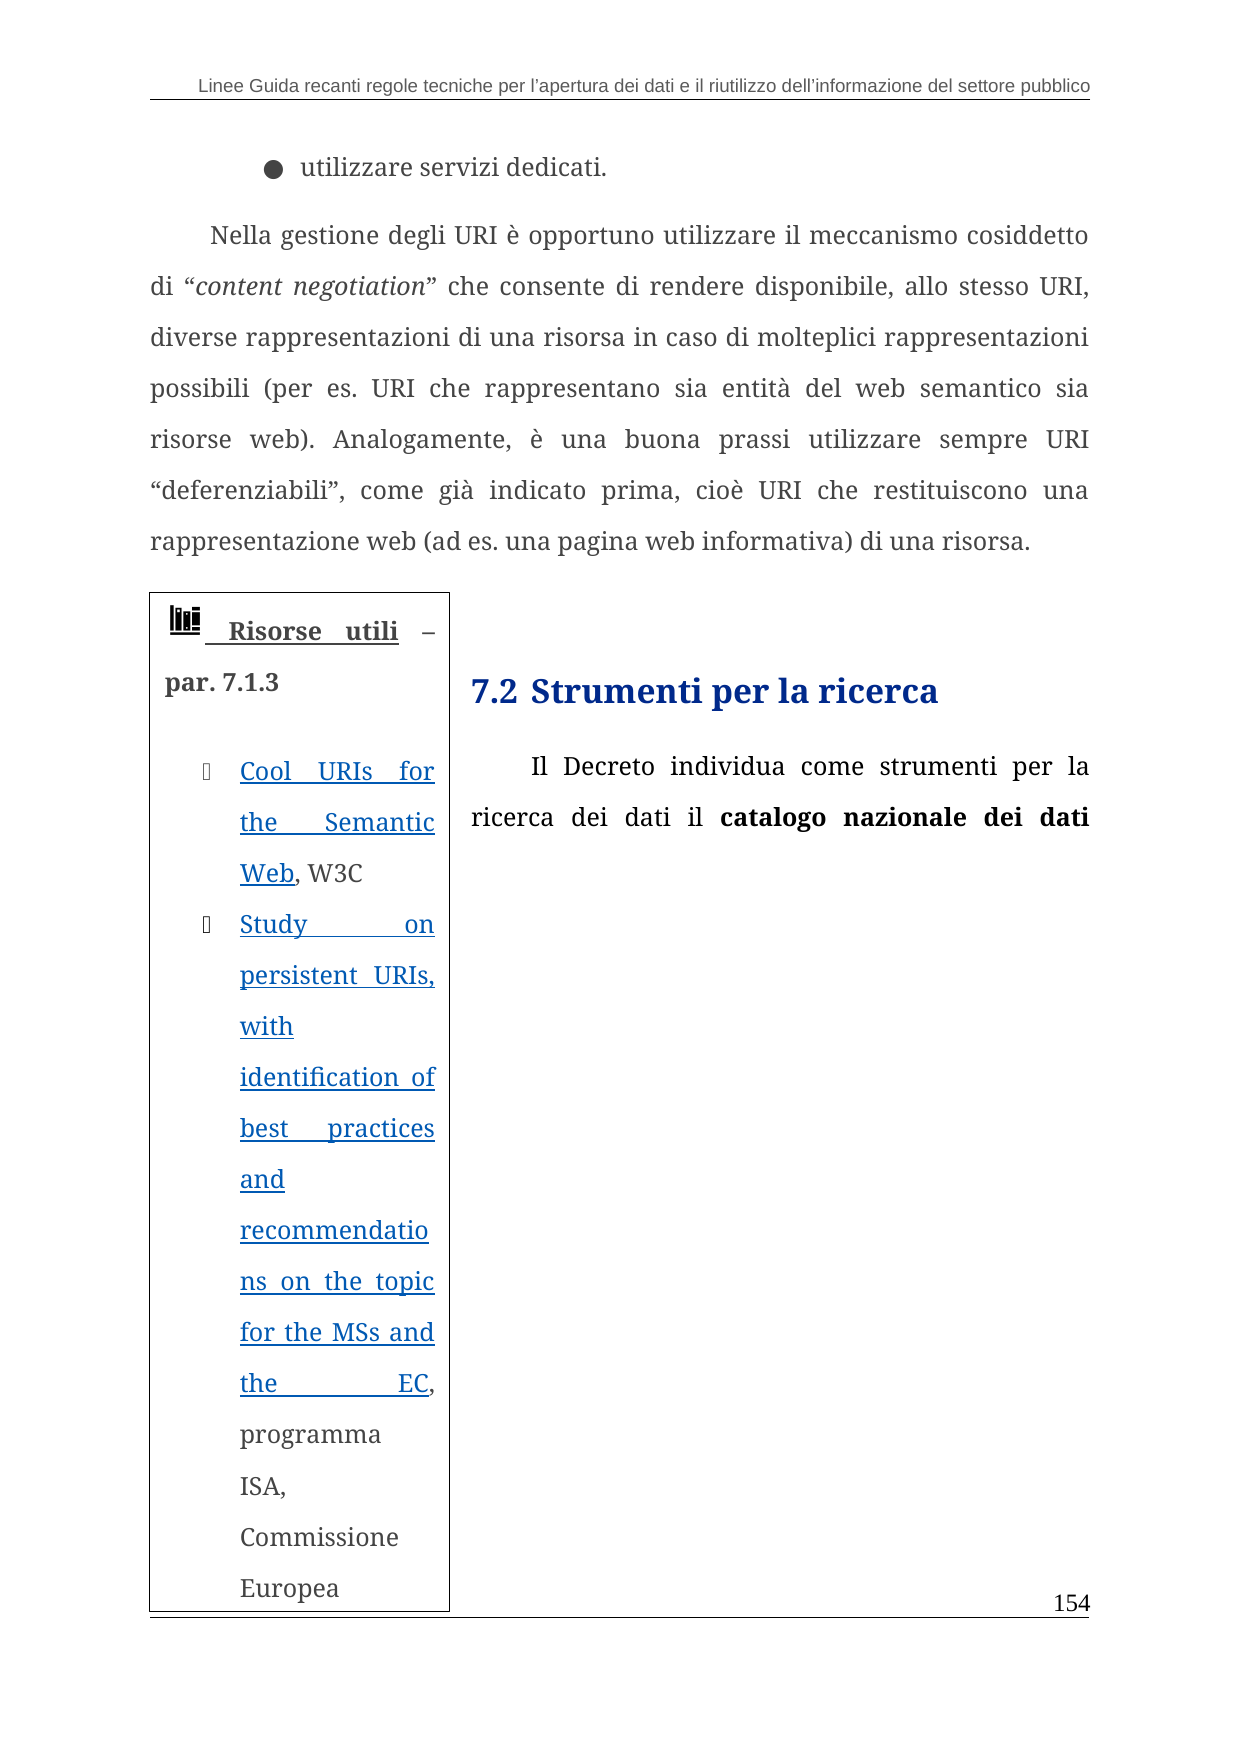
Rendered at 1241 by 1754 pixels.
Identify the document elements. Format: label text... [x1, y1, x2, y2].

subtitle Strumenti per la ricerca [150, 668, 449, 713]
text Il Decreto individua come strumenti per la ricerca dei dati il catalogo nazionale dei dati aperti e, per i dati territoriali, il Repertorio Nazionale dei Dati Territoriali (RNDT) di cui all’art. 59 del CAD, entrambi gestiti da AgID. [450, 748, 1090, 833]
list utilizzare servizi dedicati. [262, 150, 1090, 184]
picture [164, 600, 206, 641]
text Nella gestione degli URI è opportuno utilizzare il meccanismo cosiddetto di “content negotiation” che consente di rendere disponibile, allo stesso URI, diverse rappresentazioni di una risorsa in caso di molteplici rappresentazioni possibili (per es. URI che rappresentano sia entità del web semantico sia risorse web). Analogamente, è una buona prassi utilizzare sempre URI “deferenziabili”, come già indicato prima, cioè URI che restituiscono una rappresentazione web (ad es. una pagina web informativa) di una risorsa. [150, 218, 1090, 558]
subtitle Strumenti per la ricerca [450, 668, 1090, 713]
text Il Decreto individua come strumenti per la ricerca dei dati il catalogo nazionale dei dati aperti e, per i dati territoriali, il Repertorio Nazionale dei Dati Territoriali (RNDT) di cui all’art. 59 del CAD, entrambi gestiti da AgID. [150, 748, 449, 833]
